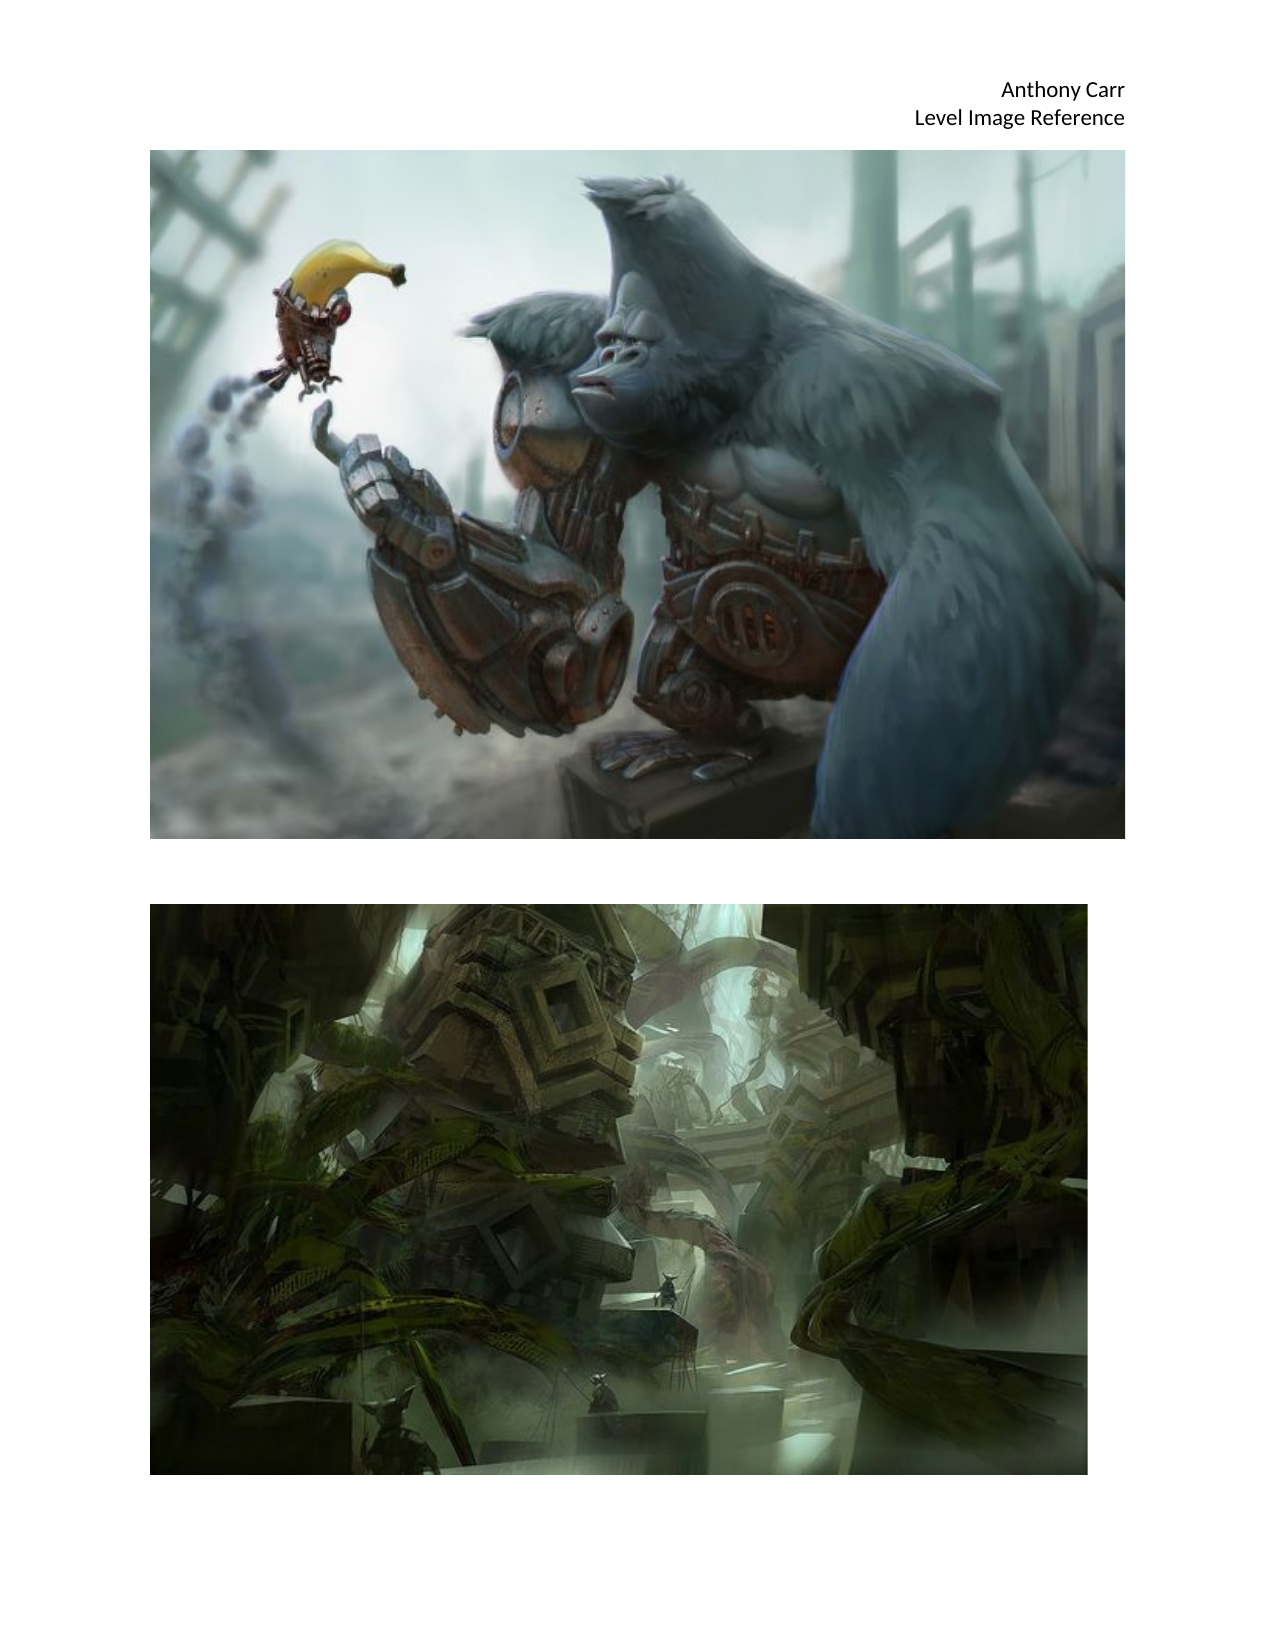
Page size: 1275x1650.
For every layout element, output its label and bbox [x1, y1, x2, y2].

picture [150, 904, 1088, 1475]
picture [150, 150, 1125, 839]
